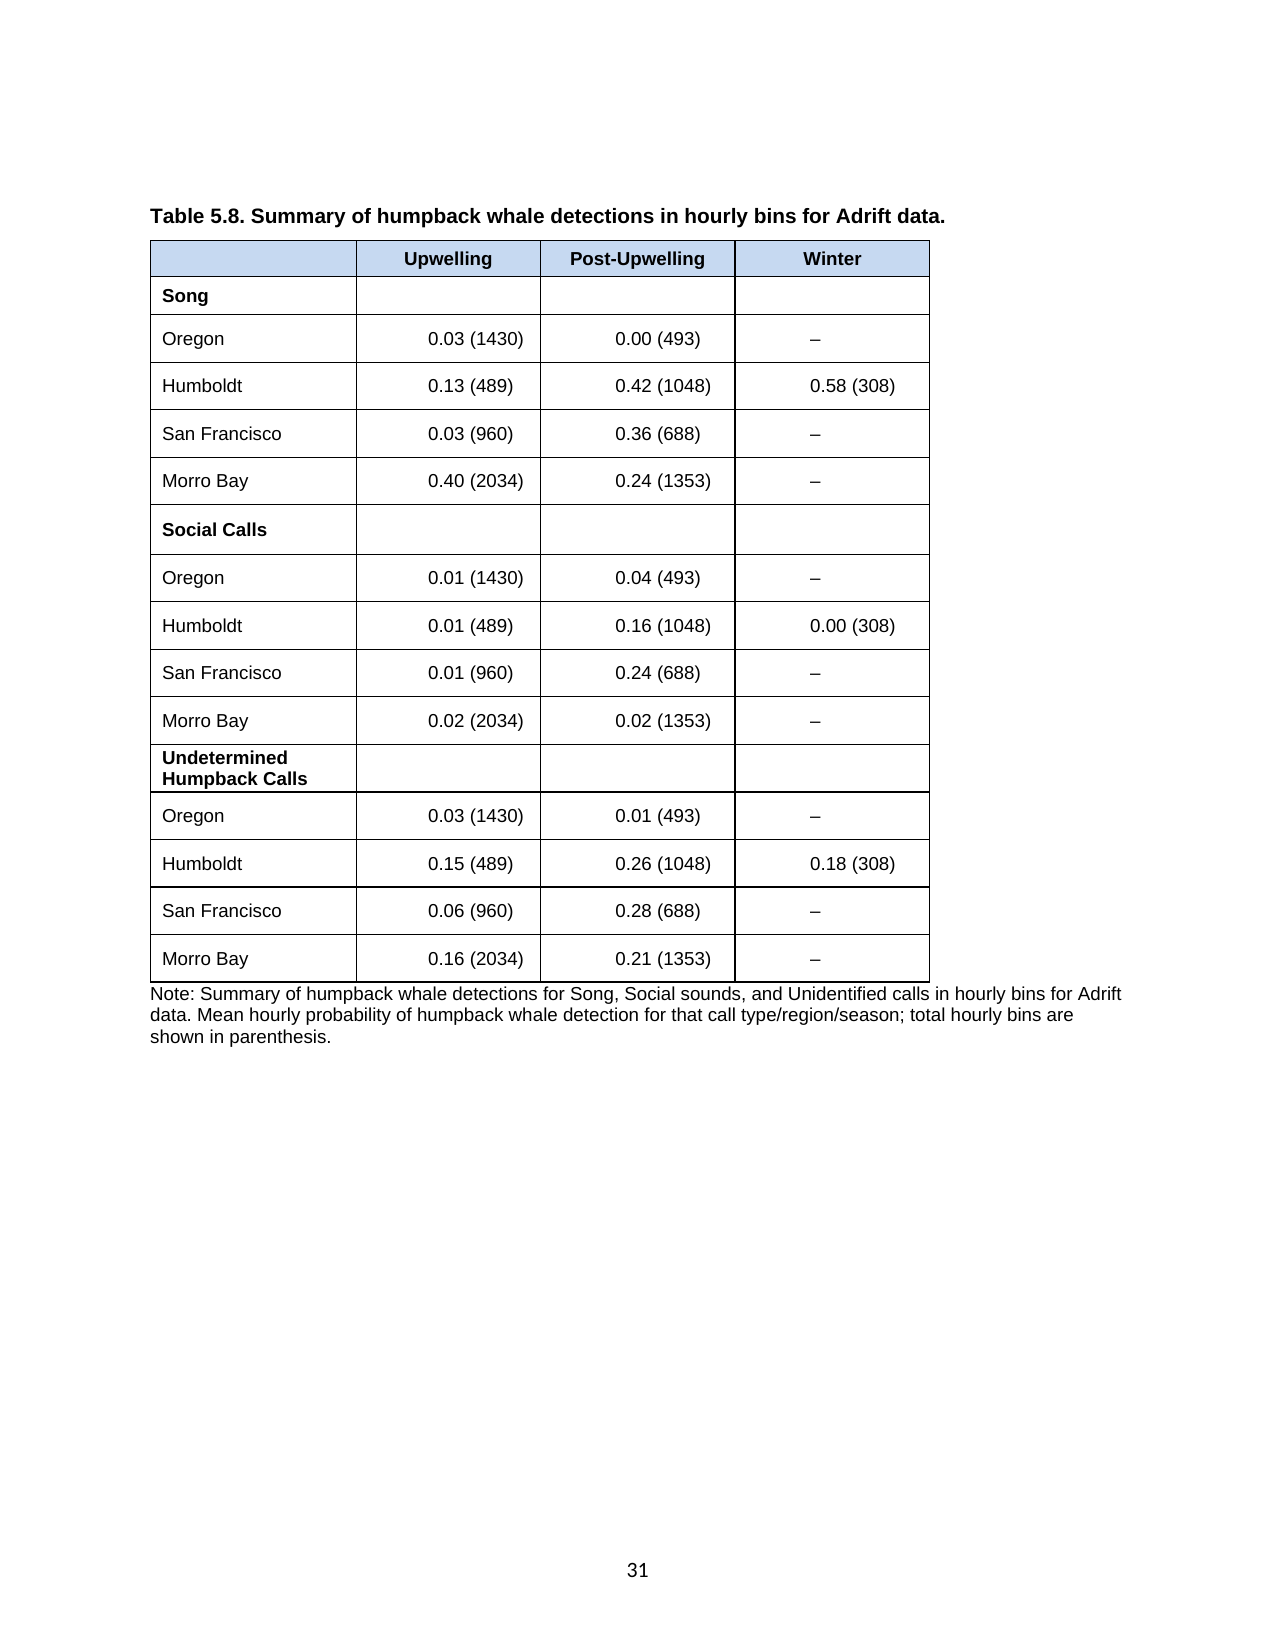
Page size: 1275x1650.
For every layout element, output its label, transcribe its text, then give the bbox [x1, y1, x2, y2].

table_cell 0.01 (489) [357, 602, 540, 649]
table_cell San Francisco [151, 410, 356, 457]
table_cell 0.01 (1430) [357, 555, 540, 601]
table_cell Oregon [151, 793, 356, 839]
table_cell [357, 277, 540, 314]
table_header Upwelling [357, 241, 540, 276]
table_cell Song [151, 277, 356, 314]
table_cell – [736, 555, 929, 601]
table_cell San Francisco [151, 650, 356, 696]
table_cell Humboldt [151, 363, 356, 409]
table_cell [541, 745, 734, 791]
table_cell – [736, 315, 929, 362]
table_cell Undetermined Humpback Calls [151, 745, 356, 791]
table_cell [736, 745, 929, 791]
table_cell 0.24 (688) [541, 650, 734, 696]
table_cell – [736, 410, 929, 457]
table_cell 0.00 (493) [541, 315, 734, 362]
table_cell – [736, 650, 929, 696]
table_cell – [736, 697, 929, 744]
table_cell Oregon [151, 315, 356, 362]
table_cell 0.00 (308) [736, 602, 929, 649]
text Note: Summary of humpback whale detections for Song, Social sounds, and Unidentified calls in hourly bins for Adrift data. Mean hourly probability of humpback whale detection for that call type/region/season; total hourly bins are shown in parenthesis. [150, 982, 1125, 1047]
table_cell 0.06 (960) [357, 888, 540, 934]
table_cell – [736, 793, 929, 839]
table_cell 0.04 (493) [541, 555, 734, 601]
table_cell 0.36 (688) [541, 410, 734, 457]
table_cell 0.01 (960) [357, 650, 540, 696]
table_header Winter [736, 241, 929, 276]
table_cell 0.03 (1430) [357, 315, 540, 362]
table_cell 0.16 (1048) [541, 602, 734, 649]
title Table .. Summary of humpback whale detections in hourly bins for Adrift data. [150, 204, 1125, 228]
table_cell 0.24 (1353) [541, 458, 734, 504]
table_cell [736, 505, 929, 554]
table_cell Oregon [151, 555, 356, 601]
table_cell 0.40 (2034) [357, 458, 540, 504]
table_cell 0.58 (308) [736, 363, 929, 409]
table_cell Humboldt [151, 602, 356, 649]
table_cell San Francisco [151, 888, 356, 934]
table_cell 0.26 (1048) [541, 840, 734, 886]
table_cell 0.02 (1353) [541, 697, 734, 744]
table_cell 0.18 (308) [736, 840, 929, 886]
table_cell 0.13 (489) [357, 363, 540, 409]
table_header [151, 241, 356, 276]
table_cell 0.03 (960) [357, 410, 540, 457]
table_cell 0.01 (493) [541, 793, 734, 839]
table_cell 0.21 (1353) [541, 935, 734, 981]
table_cell 0.42 (1048) [541, 363, 734, 409]
table_cell [736, 277, 929, 314]
table_cell – [736, 935, 929, 981]
table_cell [357, 745, 540, 791]
table_cell 0.02 (2034) [357, 697, 540, 744]
table_cell Morro Bay [151, 935, 356, 981]
table_cell [357, 505, 540, 554]
table_cell 0.16 (2034) [357, 935, 540, 981]
table_cell Social Calls [151, 505, 356, 554]
table_cell 0.03 (1430) [357, 793, 540, 839]
table_cell Morro Bay [151, 697, 356, 744]
table_cell Humboldt [151, 840, 356, 886]
table_cell Morro Bay [151, 458, 356, 504]
table_cell [541, 277, 734, 314]
table_cell 0.28 (688) [541, 888, 734, 934]
table_cell – [736, 458, 929, 504]
table_header Post-Upwelling [541, 241, 734, 276]
table_cell 0.15 (489) [357, 840, 540, 886]
table_cell – [736, 888, 929, 934]
table_cell [541, 505, 734, 554]
